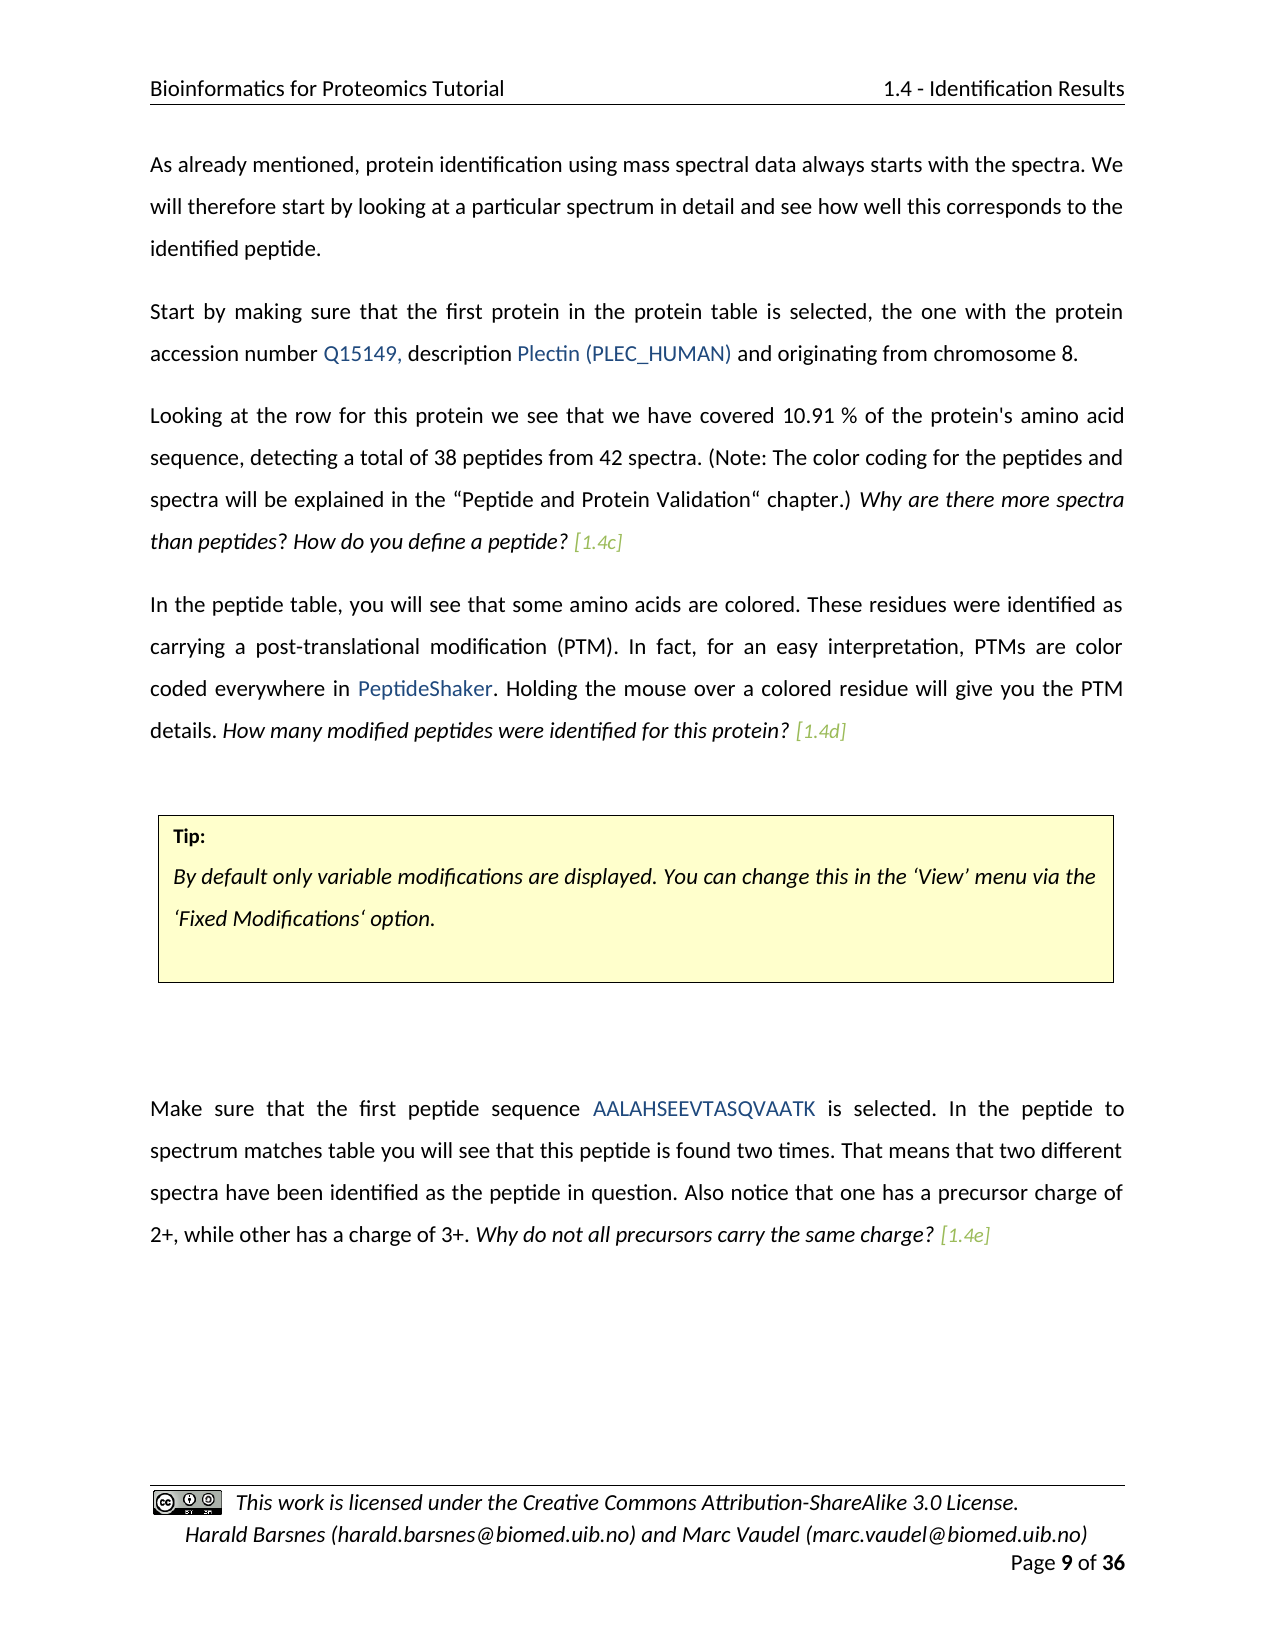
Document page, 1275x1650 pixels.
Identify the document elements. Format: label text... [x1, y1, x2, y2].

text Start by making sure that the first protein in the protein table is selected, the one with the protein accession number Q15149, description Plectin (PLEC_HUMAN) and originating from chromosome 8. [150, 297, 1125, 367]
text As already mentioned, protein identification using mass spectral data always starts with the spectra. We will therefore start by looking at a particular spectrum in detail and see how well this corresponds to the identified peptide. [150, 150, 1125, 262]
picture [153, 1490, 222, 1515]
text Make sure that the first peptide sequence AALAHSEEVTASQVAATK is selected. In the peptide to spectrum matches table you will see that this peptide is found two times. That means that two different spectra have been identified as the peptide in question. Also notice that one has a precursor charge of 2+, while other has a charge of 3+. Why do not all precursors carry the same charge? [1.4e] [150, 1094, 1125, 1248]
text Looking at the row for this protein we see that we have covered 10.91 % of the protein's amino acid sequence, detecting a total of 38 peptides from 42 spectra. (Note: The color coding for the peptides and spectra will be explained in the “Peptide and Protein Validation“ chapter.) Why are there more spectra than peptides? How do you define a peptide? [1.4c] [150, 402, 1125, 556]
text In the peptide table, you will see that some amino acids are colored. These residues were identified as carrying a post-translational modification (PTM). In fact, for an easy interpretation, PTMs are color coded everywhere in PeptideShaker. Holding the mouse over a colored residue will give you the PTM details. How many modified peptides were identified for this protein? [1.4d] [150, 590, 1125, 744]
